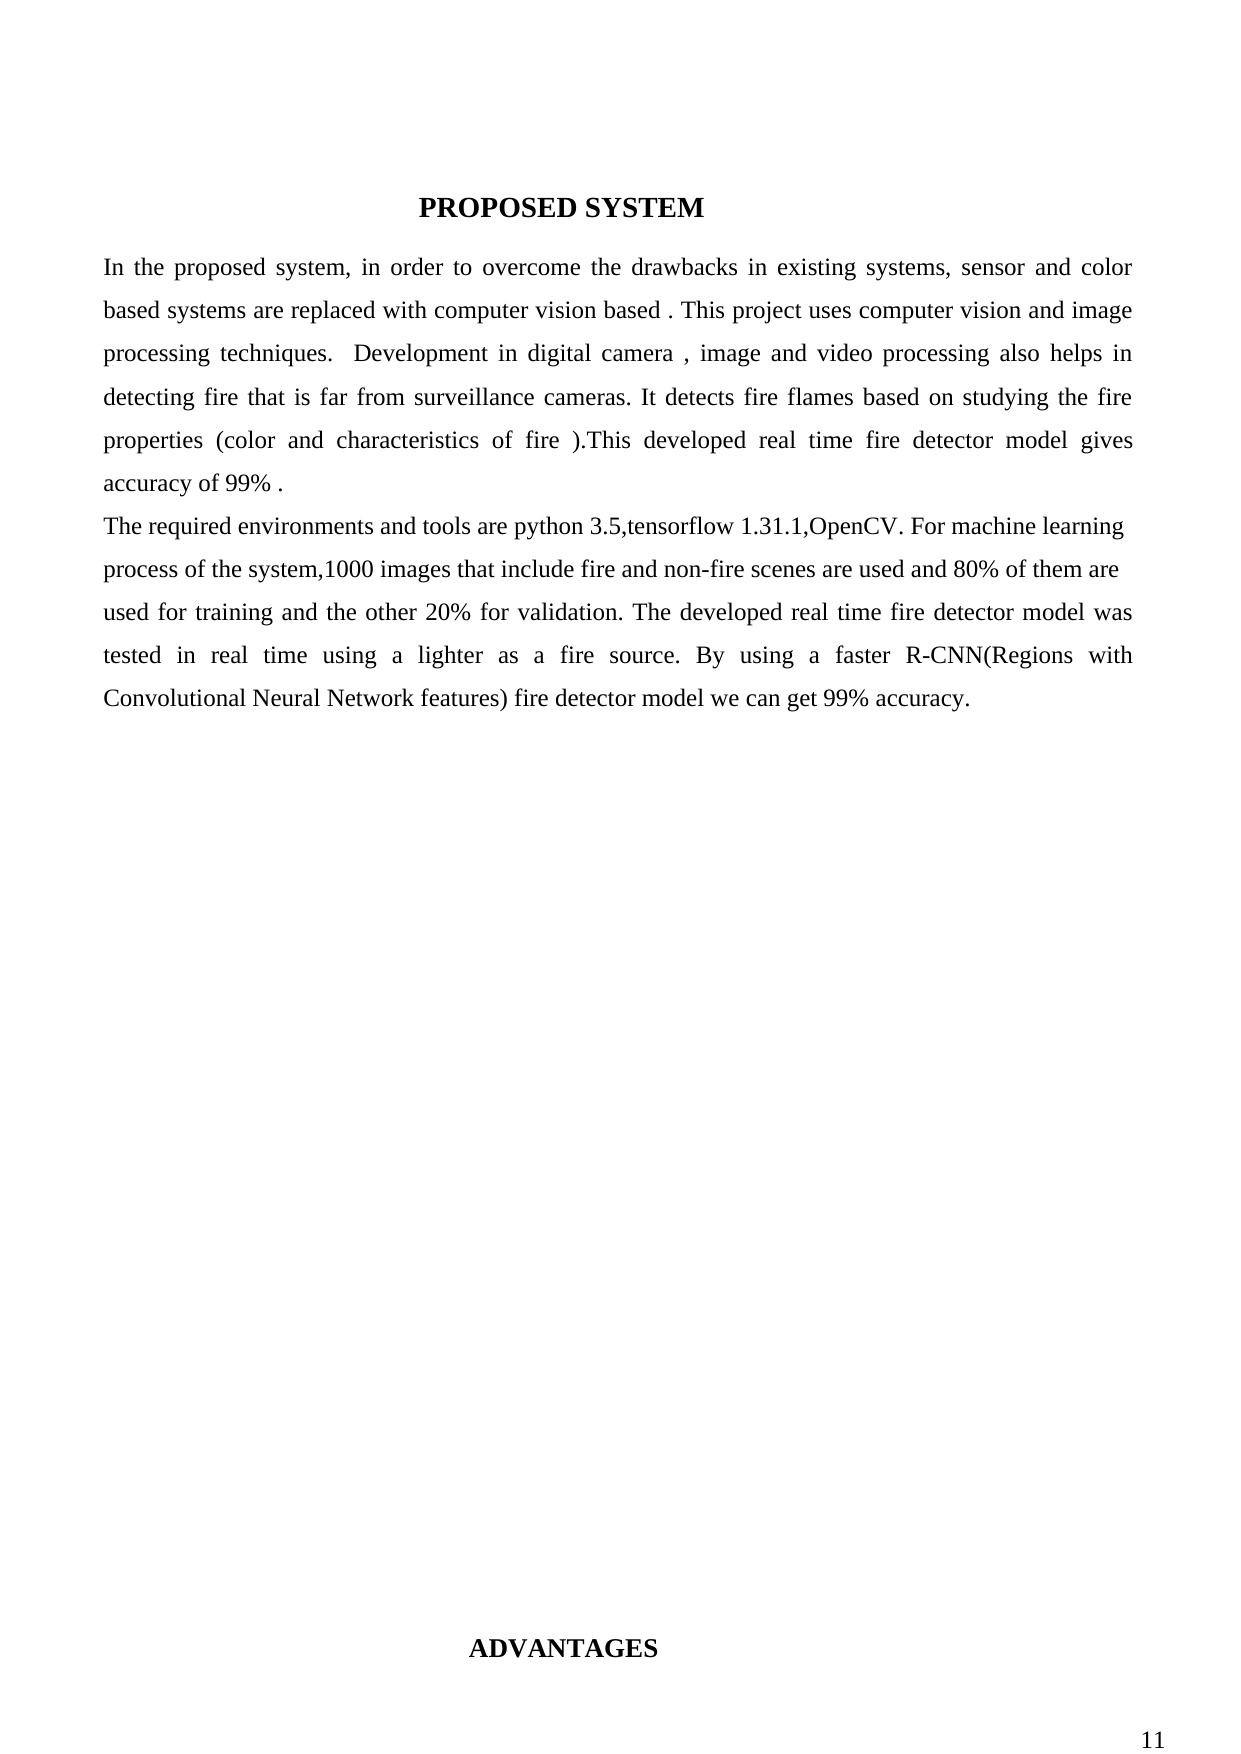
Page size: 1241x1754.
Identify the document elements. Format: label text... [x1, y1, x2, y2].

text used for training and the other 20% for validation. The developed real time fire detector model was tested in real time using a lighter as a fire source. By using a faster R-CNN(Regions with Convolutional Neural Network features) fire detector model we can get 99% accuracy. [103, 597, 1134, 712]
text ADVANTAGES [75, 1632, 1134, 1663]
text process of the system,1000 images that include fire and non-fire scenes are used and 80% of them are [103, 554, 1134, 583]
text The required environments and tools are python 3.5,tensorflow 1.31.1,OpenCV. For machine learning [103, 511, 1134, 540]
subtitle PROPOSED SYSTEM [75, 190, 1134, 223]
text In the proposed system, in order to overcome the drawbacks in existing systems, sensor and color based systems are replaced with computer vision based . This project uses computer vision and image processing techniques. Development in digital camera , image and video processing also helps in detecting fire that is far from surveillance cameras. It detects fire flames based on studying the fire properties (color and characteristics of fire ).This developed real time fire detector model gives accuracy of 99% . [103, 252, 1134, 497]
